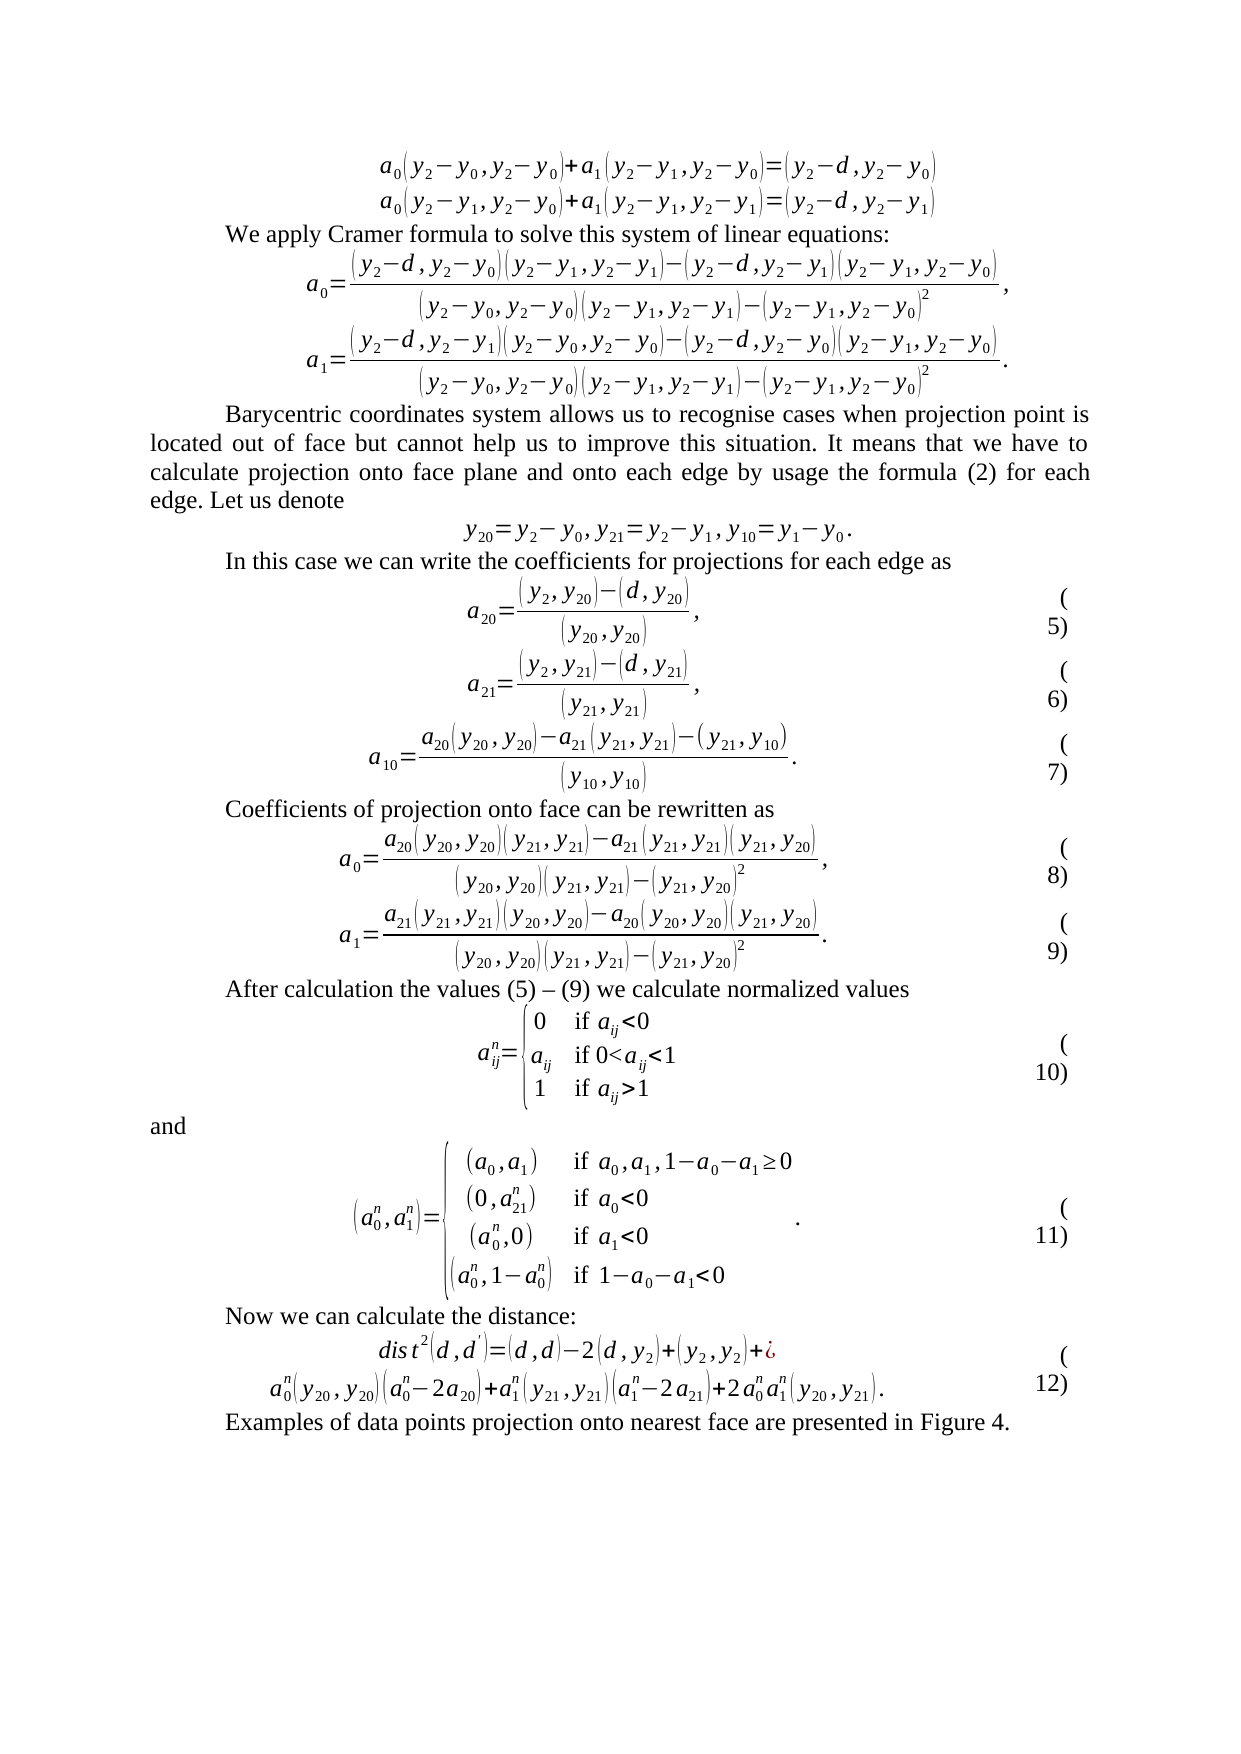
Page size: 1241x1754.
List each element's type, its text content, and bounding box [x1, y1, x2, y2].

table_cell (7) [1029, 721, 1079, 794]
text Now we can calculate the distance: [150, 1301, 1090, 1330]
table_cell [139, 721, 1028, 794]
table_header [139, 1330, 1016, 1407]
table_header [139, 1003, 1016, 1111]
table_cell (9) [1029, 898, 1079, 974]
text After calculation the values (5) – (9) we calculate normalized values [150, 974, 1090, 1003]
text and [150, 1111, 1090, 1140]
table_cell (6) [1029, 648, 1079, 721]
table_header [139, 823, 1028, 898]
text Coefficients of projection onto face can be rewritten as [150, 794, 1090, 823]
table_header (11) [1016, 1140, 1079, 1301]
table_header [139, 1140, 1016, 1301]
table_header (10) [1016, 1003, 1079, 1111]
table_cell [139, 648, 1028, 721]
text We apply Cramer formula to solve this system of linear equations: [150, 219, 1090, 248]
table_header (5) [1029, 575, 1079, 648]
text Examples of data points projection onto nearest face are presented in Figure 7. [150, 1407, 1090, 1436]
table_header [139, 575, 1028, 648]
table_header (8) [1029, 823, 1079, 898]
table_header (12) [1016, 1330, 1079, 1407]
table_cell [139, 898, 1028, 974]
text Barycentric coordinates system allows us to recognise cases when projection point is located out of face but cannot help us to improve this situation. It means that we have to calculate projection onto face plane and onto each edge by usage the formula (2) for each edge. Let us denote [150, 399, 1090, 514]
text In this case we can write the coefficients for projections for each edge as [150, 546, 1090, 574]
